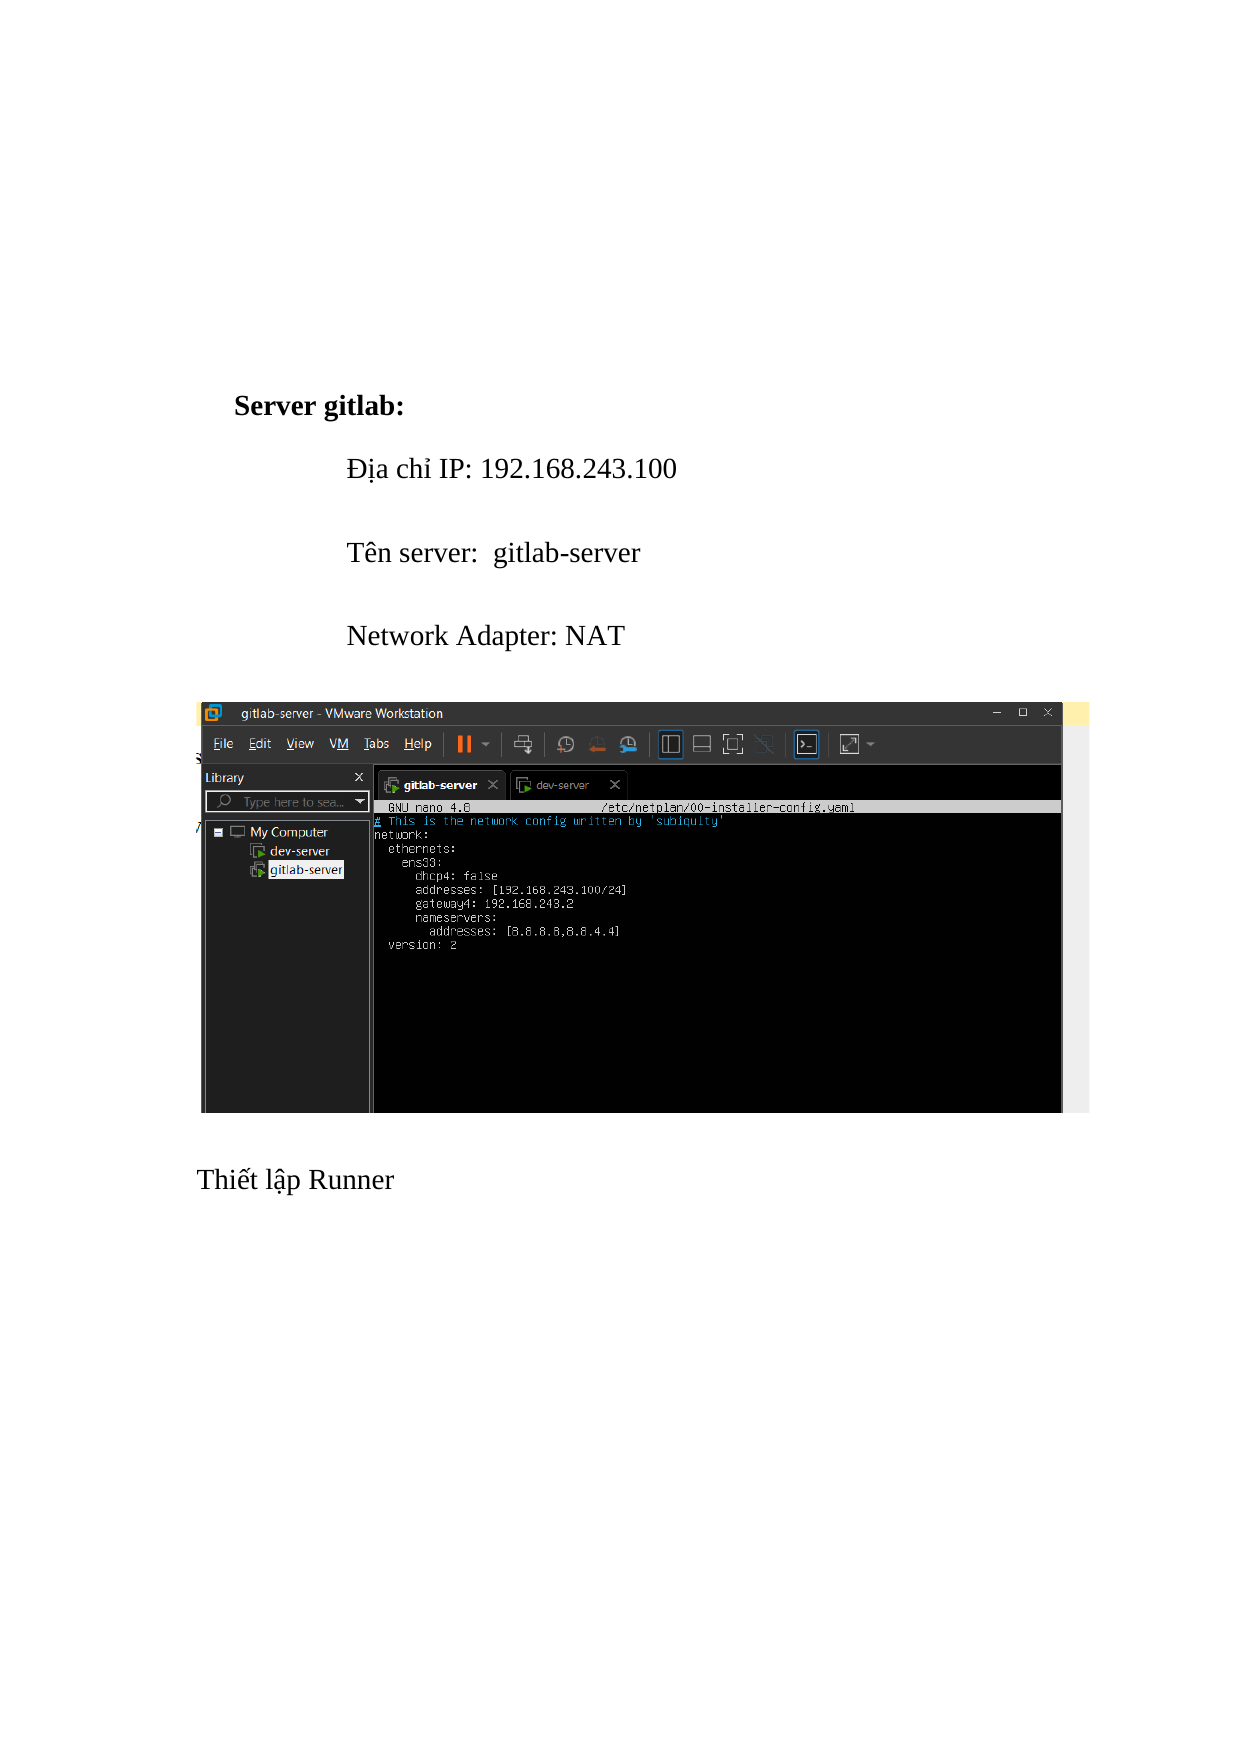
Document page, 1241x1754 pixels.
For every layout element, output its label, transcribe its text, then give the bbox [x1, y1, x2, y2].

picture [196, 702, 1090, 1113]
subtitle Server gitlab: [234, 388, 1090, 422]
text Network Adapter: NAT [346, 618, 1090, 652]
text Thiết lập Runner [196, 1162, 1090, 1196]
text Địa chỉ IP: 192.168.243.100 [346, 451, 1090, 485]
text Tên server: gitlab-server [346, 535, 1090, 568]
